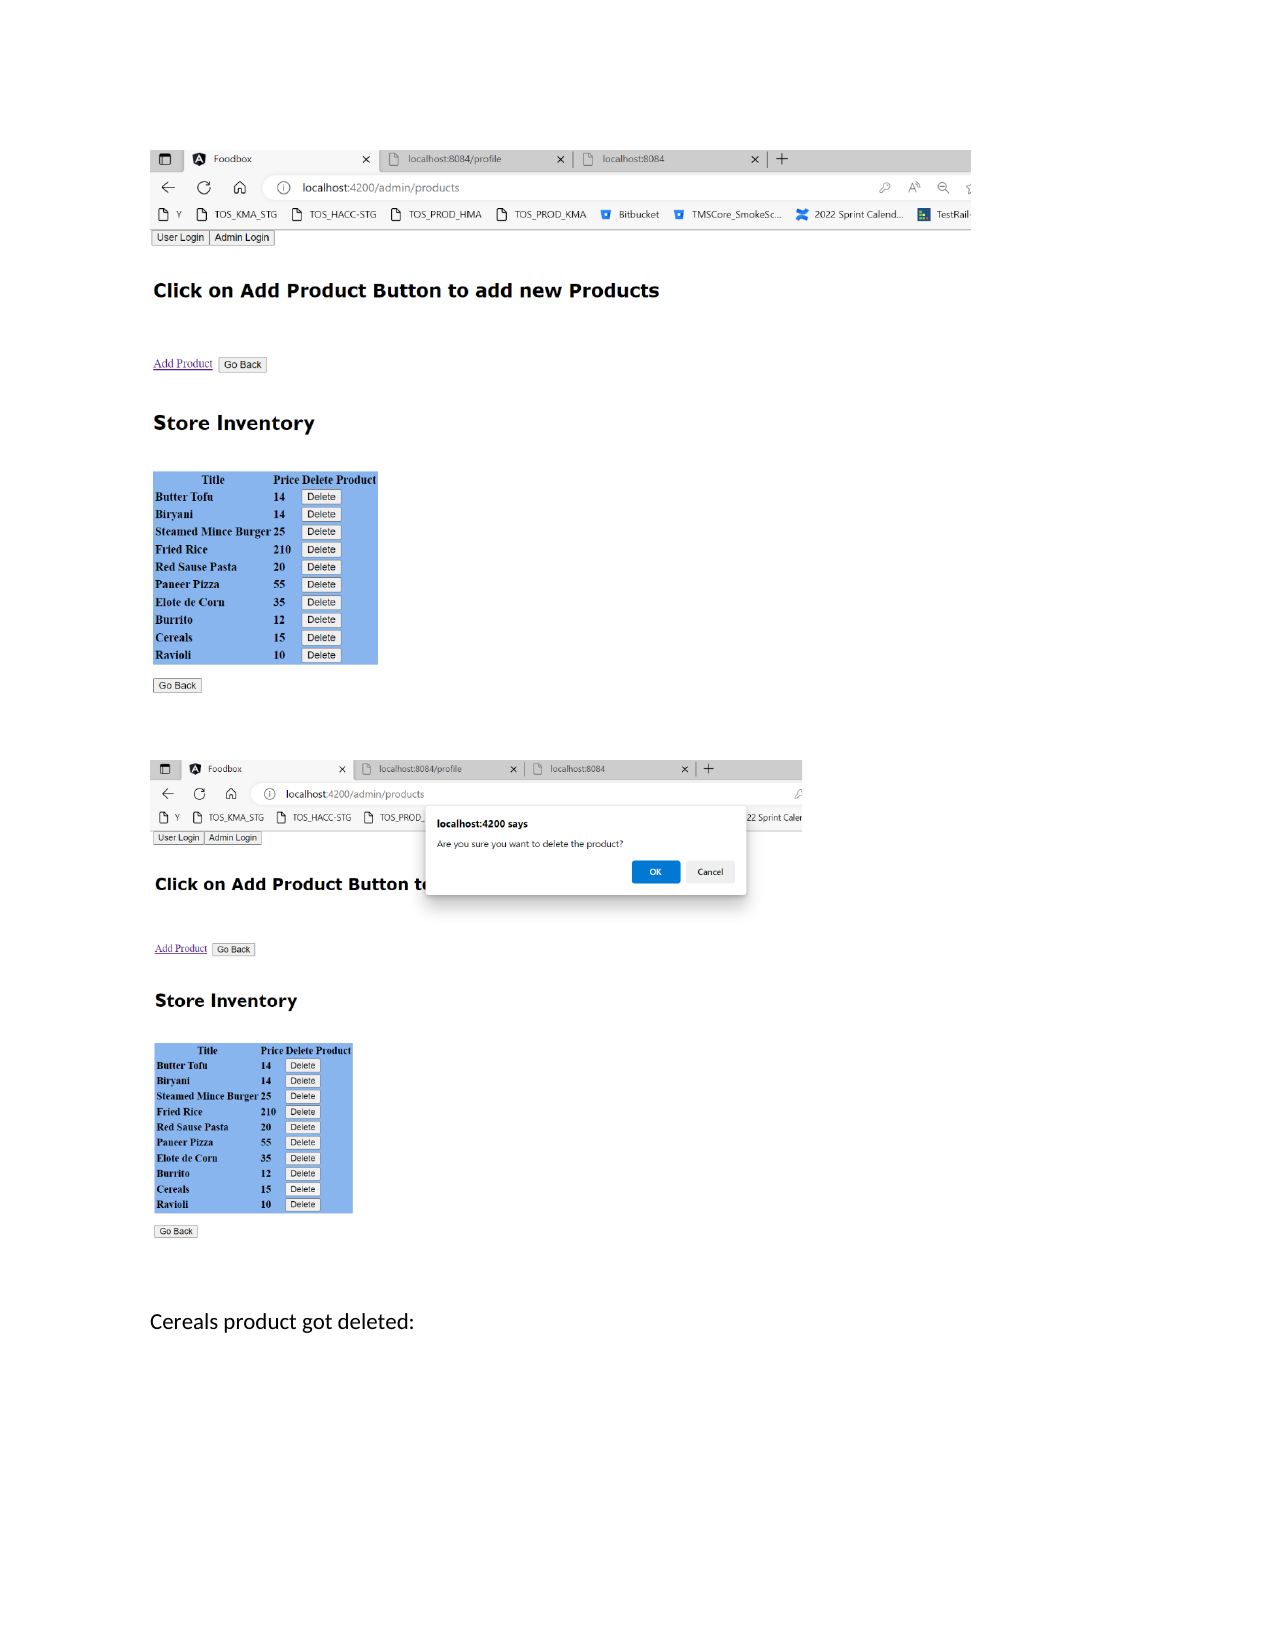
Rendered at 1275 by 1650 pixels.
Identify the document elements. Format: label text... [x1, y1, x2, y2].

picture [150, 150, 971, 695]
text Cereals product got deleted: [150, 1307, 1125, 1335]
picture [150, 760, 803, 1242]
